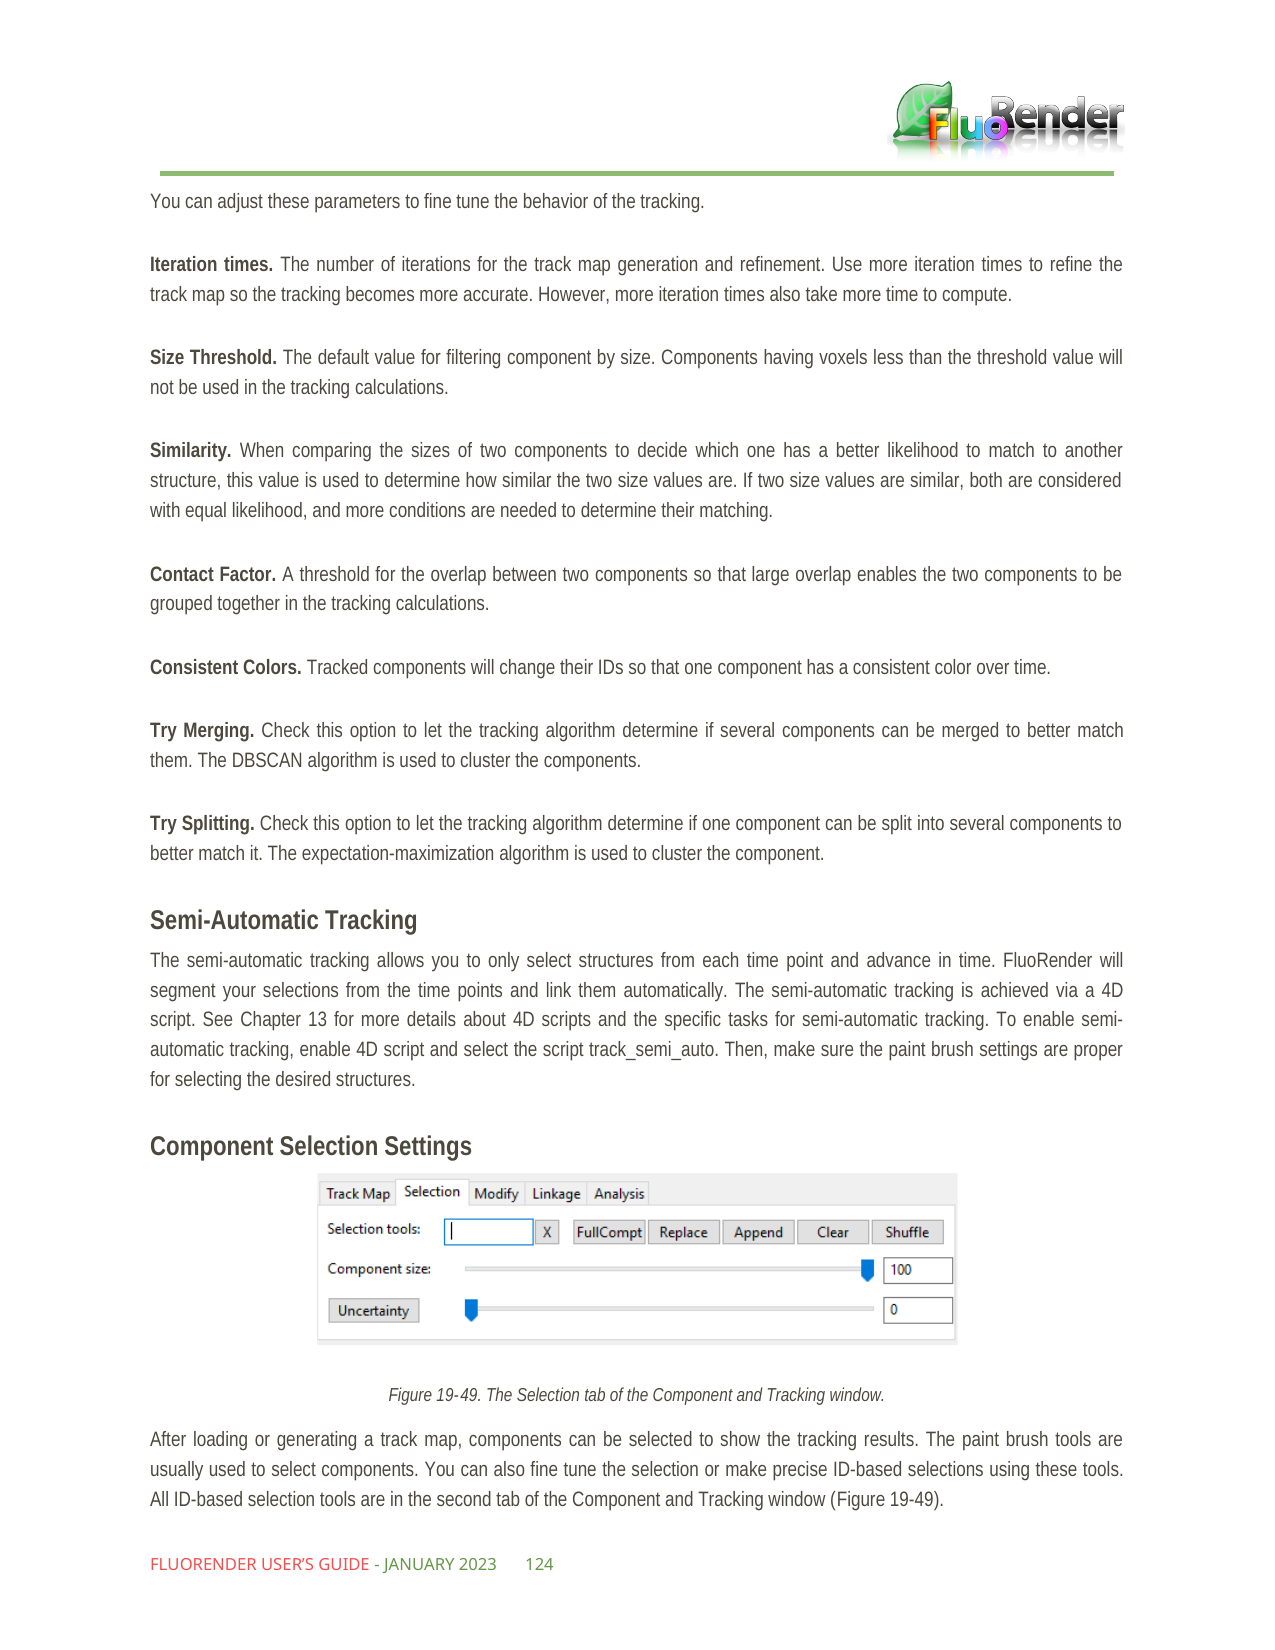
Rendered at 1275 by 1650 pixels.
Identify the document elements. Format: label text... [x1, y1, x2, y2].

text Contact Factor. A threshold for the overlap between two components so that large overlap enables the two components to be grouped together in the tracking calculations. [150, 561, 1125, 615]
text The semi-automatic tracking allows you to only select structures from each time point and advance in time. FluoRender will segment your selections from the time points and link them automatically. The semi-automatic tracking is achieved via a 4D script. See Chapter 13 for more details about 4D scripts and the specific tasks for semi-automatic tracking. To enable semi-automatic tracking, enable 4D script and select the script track_semi_auto. Then, make sure the paint brush settings are proper for selecting the desired structures. [150, 948, 1125, 1091]
picture [317, 1173, 958, 1345]
text Consistent Colors. Tracked components will change their IDs so that one component has a consistent color over time. [150, 654, 1125, 678]
text Try Splitting. Check this option to let the tracking algorithm determine if one component can be split into several components to better match it. The expectation-maximization algorithm is used to cluster the component. [150, 811, 1125, 865]
text Size Threshold. The default value for filtering component by size. Components having voxels less than the threshold value will not be used in the tracking calculations. [150, 345, 1125, 399]
text Try Merging. Check this option to let the tracking algorithm determine if several components can be merged to better match them. The DBSCAN algorithm is used to cluster the components. [150, 718, 1125, 772]
text Iteration times. The number of iterations for the track map generation and refinement. Use more iteration times to refine the track map so the tracking becomes more accurate. However, more iteration times also take more time to compute. [150, 252, 1125, 306]
subtitle Component Selection Settings [150, 1130, 1125, 1161]
picture [887, 75, 1125, 165]
subtitle Semi-Automatic Tracking [150, 904, 1125, 935]
text Similarity. When comparing the sizes of two components to decide which one has a better likelihood to match to another structure, this value is used to determine how similar the two size values are. If two size values are similar, both are considered with equal likelihood, and more conditions are needed to determine their matching. [150, 438, 1125, 522]
text You can adjust these parameters to fine tune the behavior of the tracking. [150, 189, 1125, 213]
